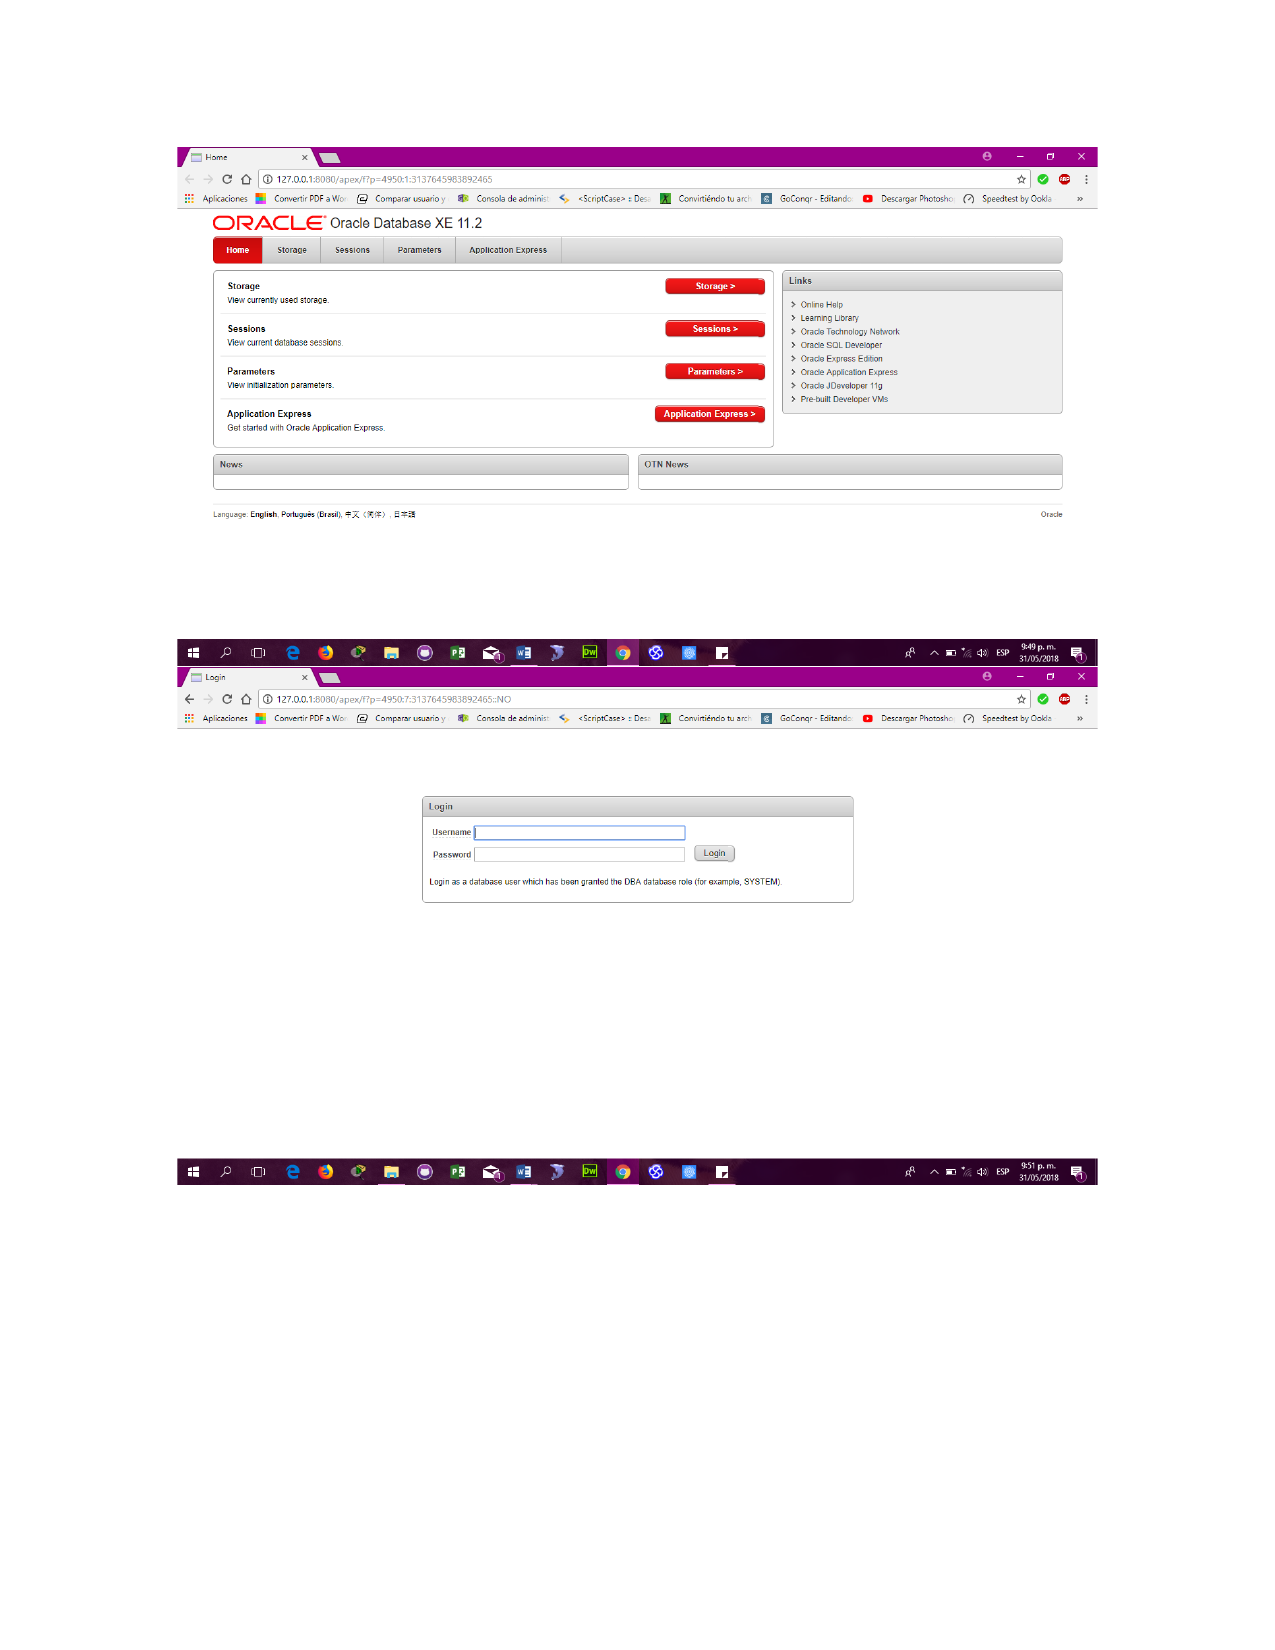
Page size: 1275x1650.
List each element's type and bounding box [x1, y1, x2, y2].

picture [177, 147, 1098, 666]
picture [177, 667, 1098, 1185]
